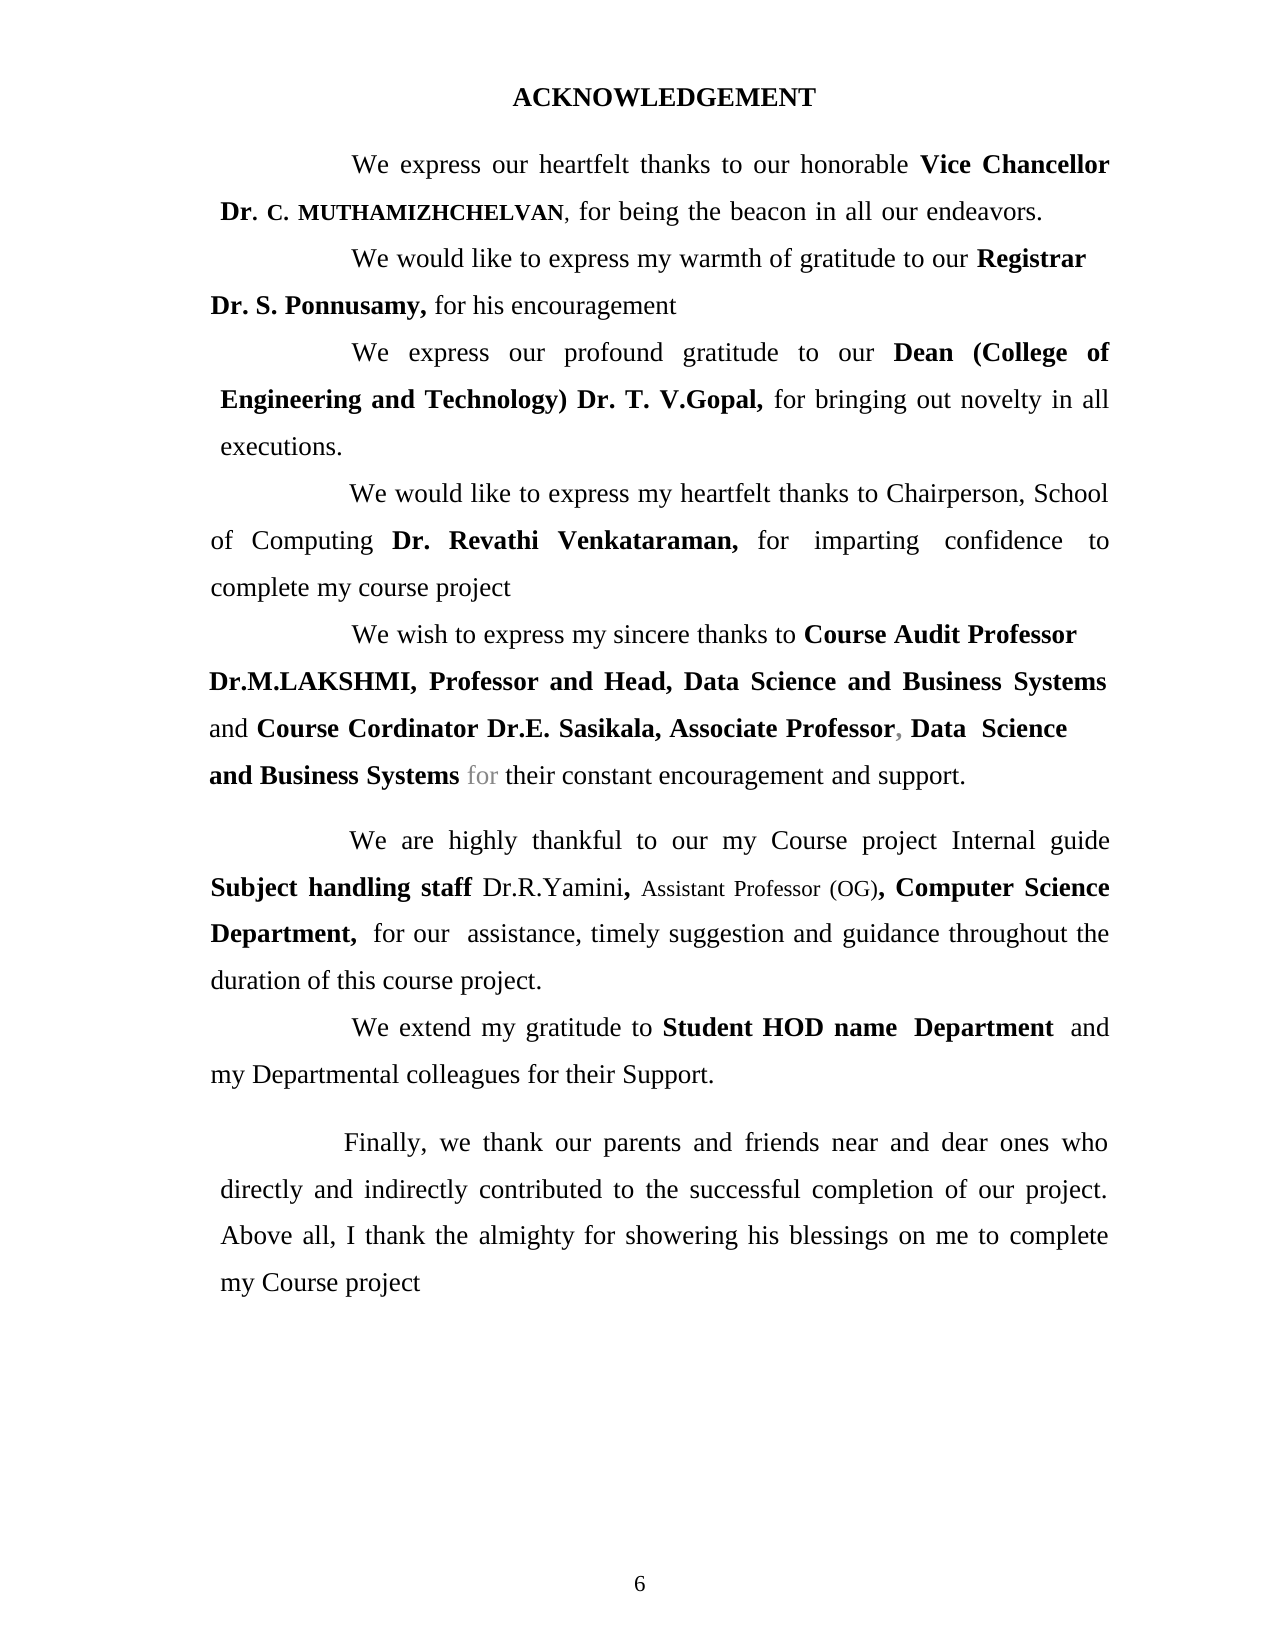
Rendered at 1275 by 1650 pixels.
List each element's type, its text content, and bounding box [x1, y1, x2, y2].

text We express our profound gratitude to our Dean (College of Engineering and Technology) Dr. T. V.Gopal, for bringing out novelty in all executions. [220, 336, 1109, 461]
subtitle ACKNOWLEDGEMENT [274, 81, 1054, 112]
text We express our heartfelt thanks to our honorable Vice Chancellor Dr. C. MUTHAMIZHCHELVAN, for being the beacon in all our endeavors. [220, 148, 1110, 227]
text We would like to express my warmth of gratitude to our Registrar Dr. S. Ponnusamy, for his encouragement [210, 242, 1086, 321]
text We are highly thankful to our my Course project Internal guide Subject handling staff Dr.R.Yamini, Assistant Professor (OG), Computer Science Department, for our assistance, timely suggestion and guidance throughout the duration of this course project. [210, 824, 1110, 995]
text We wish to express my sincere thanks to Course Audit Professor Dr.M.LAKSHMI, Professor and Head, Data Science and Business Systems and Course Cordinator Dr.E. Sasikala, Associate Professor, Data Science and Business Systems for their constant encouragement and support. [209, 618, 1110, 790]
text Finally, we thank our parents and friends near and dear ones who directly and indirectly contributed to the successful completion of our project. Above all, I thank the almighty for showering his blessings on me to complete my Course project [220, 1126, 1109, 1297]
text We extend my gratitude to Student HOD name Department and my Departmental colleagues for their Support. [210, 1012, 1110, 1089]
text We would like to express my heartfelt thanks to Chairperson, School of Computing Dr. Revathi Venkataraman, for imparting confidence to complete my course project [210, 477, 1109, 602]
